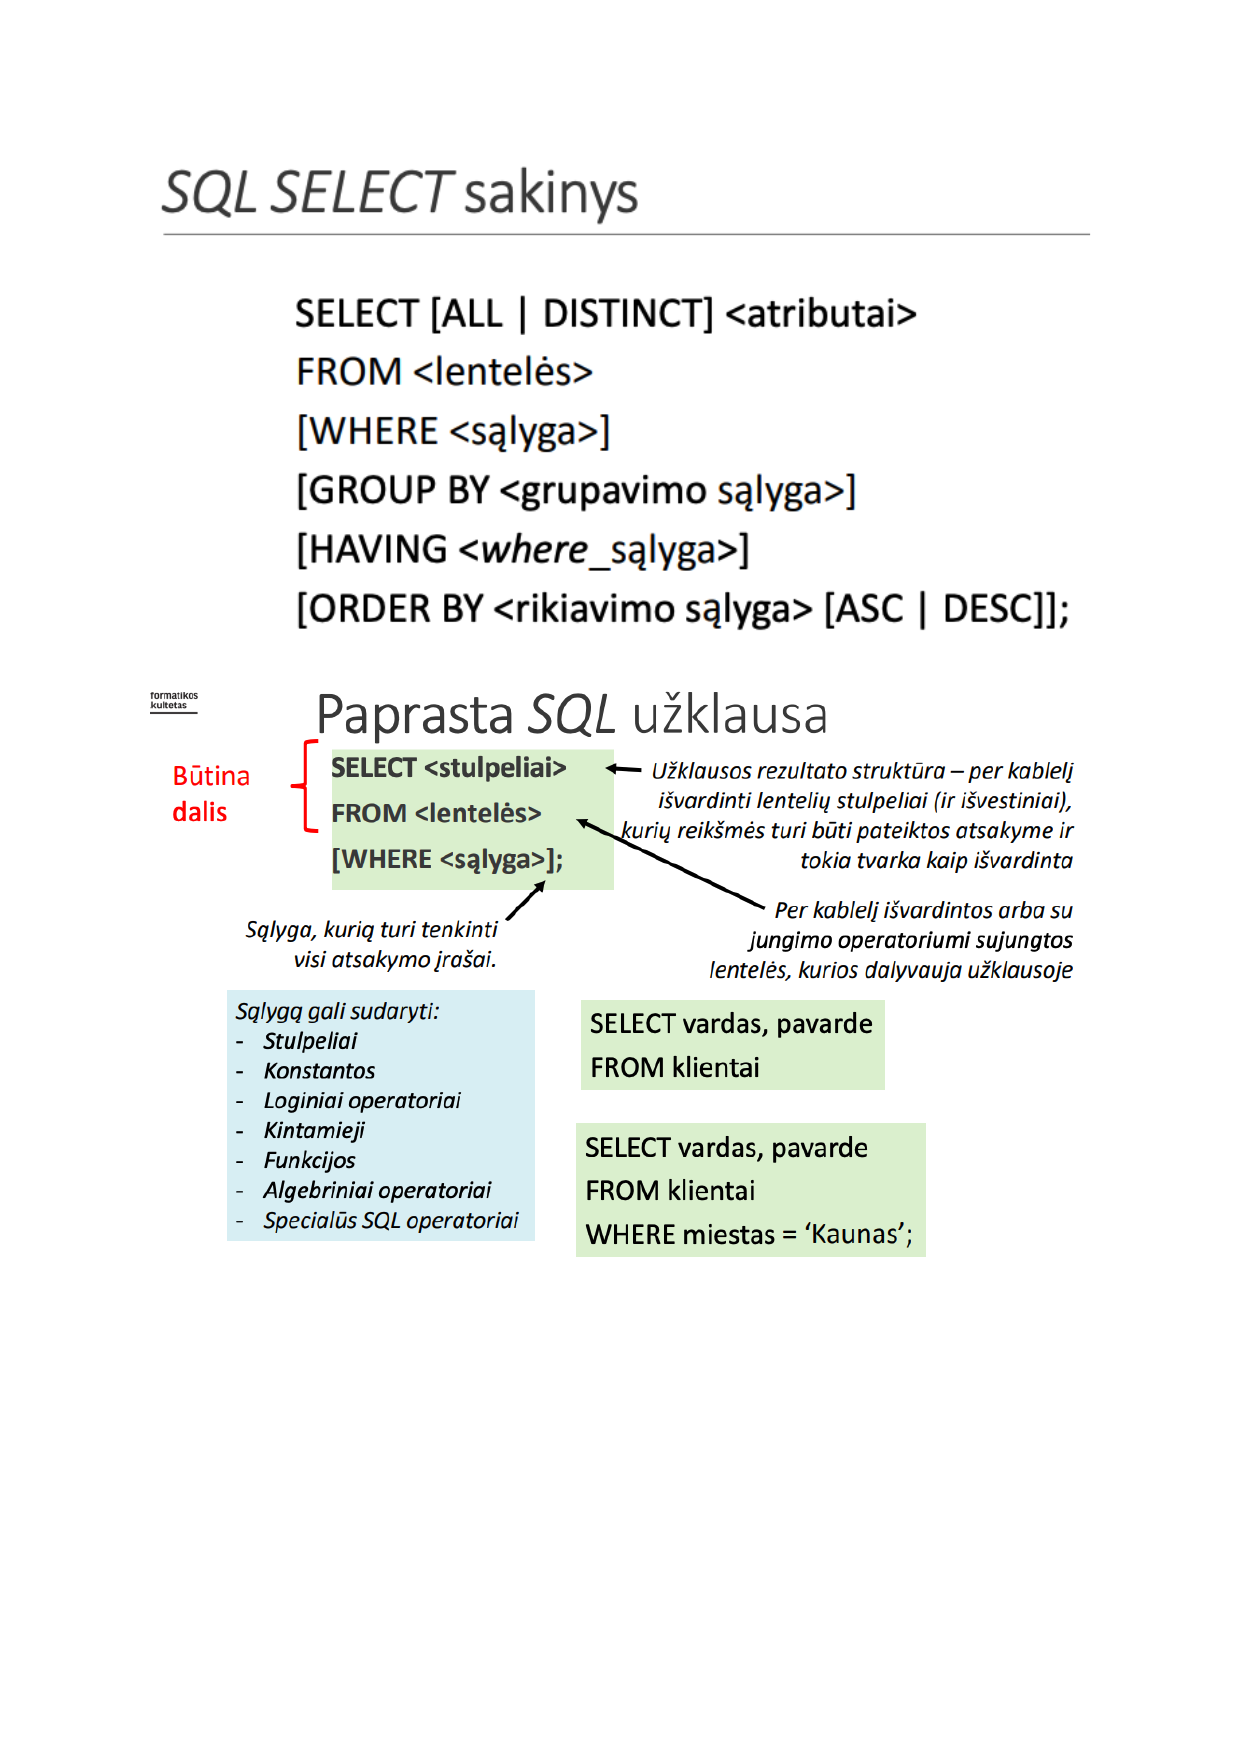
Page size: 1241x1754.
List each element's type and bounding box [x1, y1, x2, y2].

picture [150, 678, 1091, 1264]
picture [150, 150, 1091, 649]
